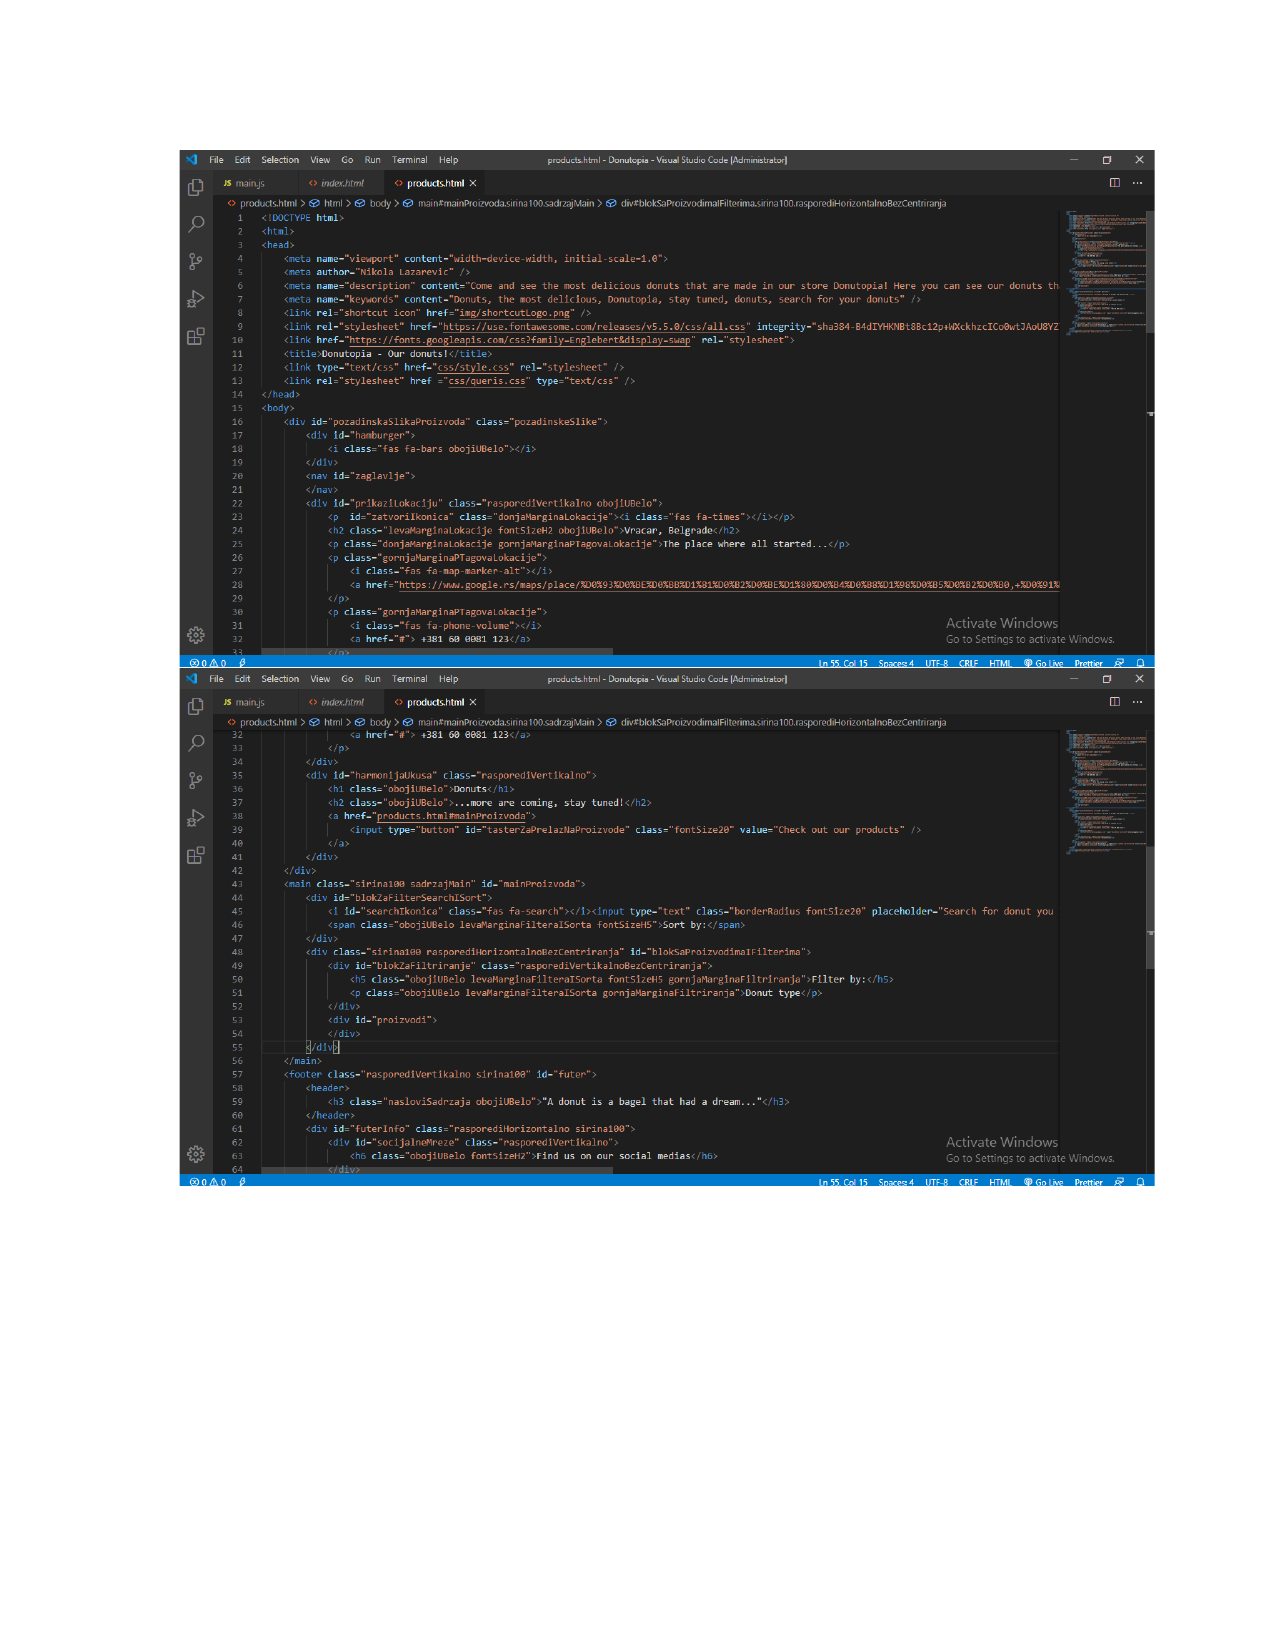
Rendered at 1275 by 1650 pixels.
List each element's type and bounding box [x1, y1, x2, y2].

picture [179, 150, 1155, 667]
picture [179, 668, 1155, 1186]
